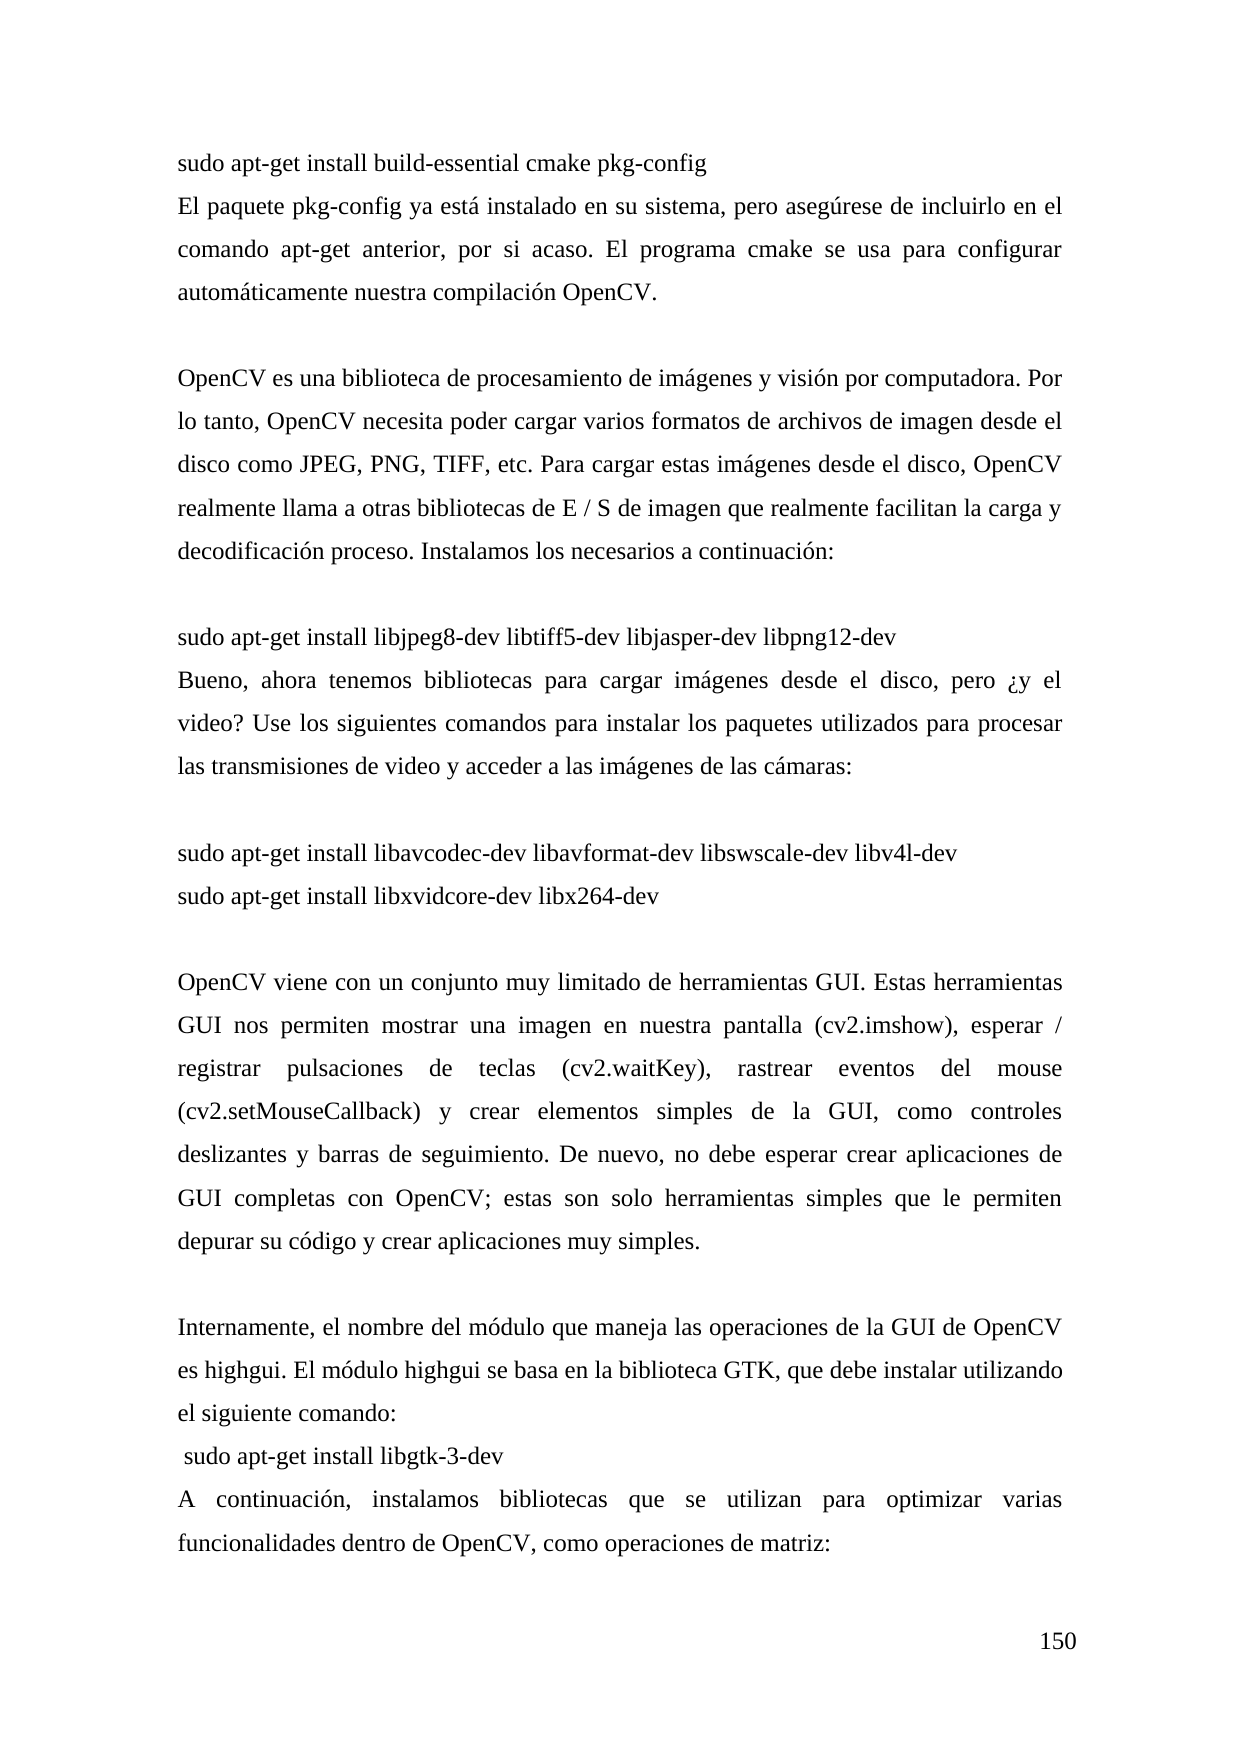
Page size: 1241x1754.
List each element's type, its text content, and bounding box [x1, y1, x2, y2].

text sudo apt-get install libavcodec-dev libavformat-dev libswscale-dev libv4l-dev [177, 838, 1063, 866]
text El paquete pkg-config ya está instalado en su sistema, pero asegúrese de incluirlo en el comando apt-get anterior, por si acaso. El programa cmake se usa para configurar automáticamente nuestra compilación OpenCV. [177, 191, 1063, 306]
text OpenCV es una biblioteca de procesamiento de imágenes y visión por computadora. Por lo tanto, OpenCV necesita poder cargar varios formatos de archivos de imagen desde el disco como JPEG, PNG, TIFF, etc. Para cargar estas imágenes desde el disco, OpenCV realmente llama a otras bibliotecas de E / S de imagen que realmente facilitan la carga y decodificación proceso. Instalamos los necesarios a continuación: [177, 363, 1063, 564]
text sudo apt-get install build-essential cmake pkg-config [177, 148, 1063, 176]
text A continuación, instalamos bibliotecas que se utilizan para optimizar varias funcionalidades dentro de OpenCV, como operaciones de matriz: [177, 1484, 1063, 1556]
text OpenCV viene con un conjunto muy limitado de herramientas GUI. Estas herramientas GUI nos permiten mostrar una imagen en nuestra pantalla (cv2.imshow), esperar / registrar pulsaciones de teclas (cv2.waitKey), rastrear eventos del mouse (cv2.setMouseCallback) y crear elementos simples de la GUI, como controles deslizantes y barras de seguimiento. De nuevo, no debe esperar crear aplicaciones de GUI completas con OpenCV; estas son solo herramientas simples que le permiten depurar su código y crear aplicaciones muy simples. [177, 967, 1063, 1254]
text sudo apt-get install libxvidcore-dev libx264-dev [177, 881, 1063, 909]
text sudo apt-get install libjpeg8-dev libtiff5-dev libjasper-dev libpng12-dev [177, 622, 1063, 651]
text sudo apt-get install libgtk-3-dev [177, 1441, 1063, 1470]
text Bueno, ahora tenemos bibliotecas para cargar imágenes desde el disco, pero ¿y el video? Use los siguientes comandos para instalar los paquetes utilizados para procesar las transmisiones de video y acceder a las imágenes de las cámaras: [177, 665, 1063, 780]
text Internamente, el nombre del módulo que maneja las operaciones de la GUI de OpenCV es highgui. El módulo highgui se basa en la biblioteca GTK, que debe instalar utilizando el siguiente comando: [177, 1312, 1063, 1427]
